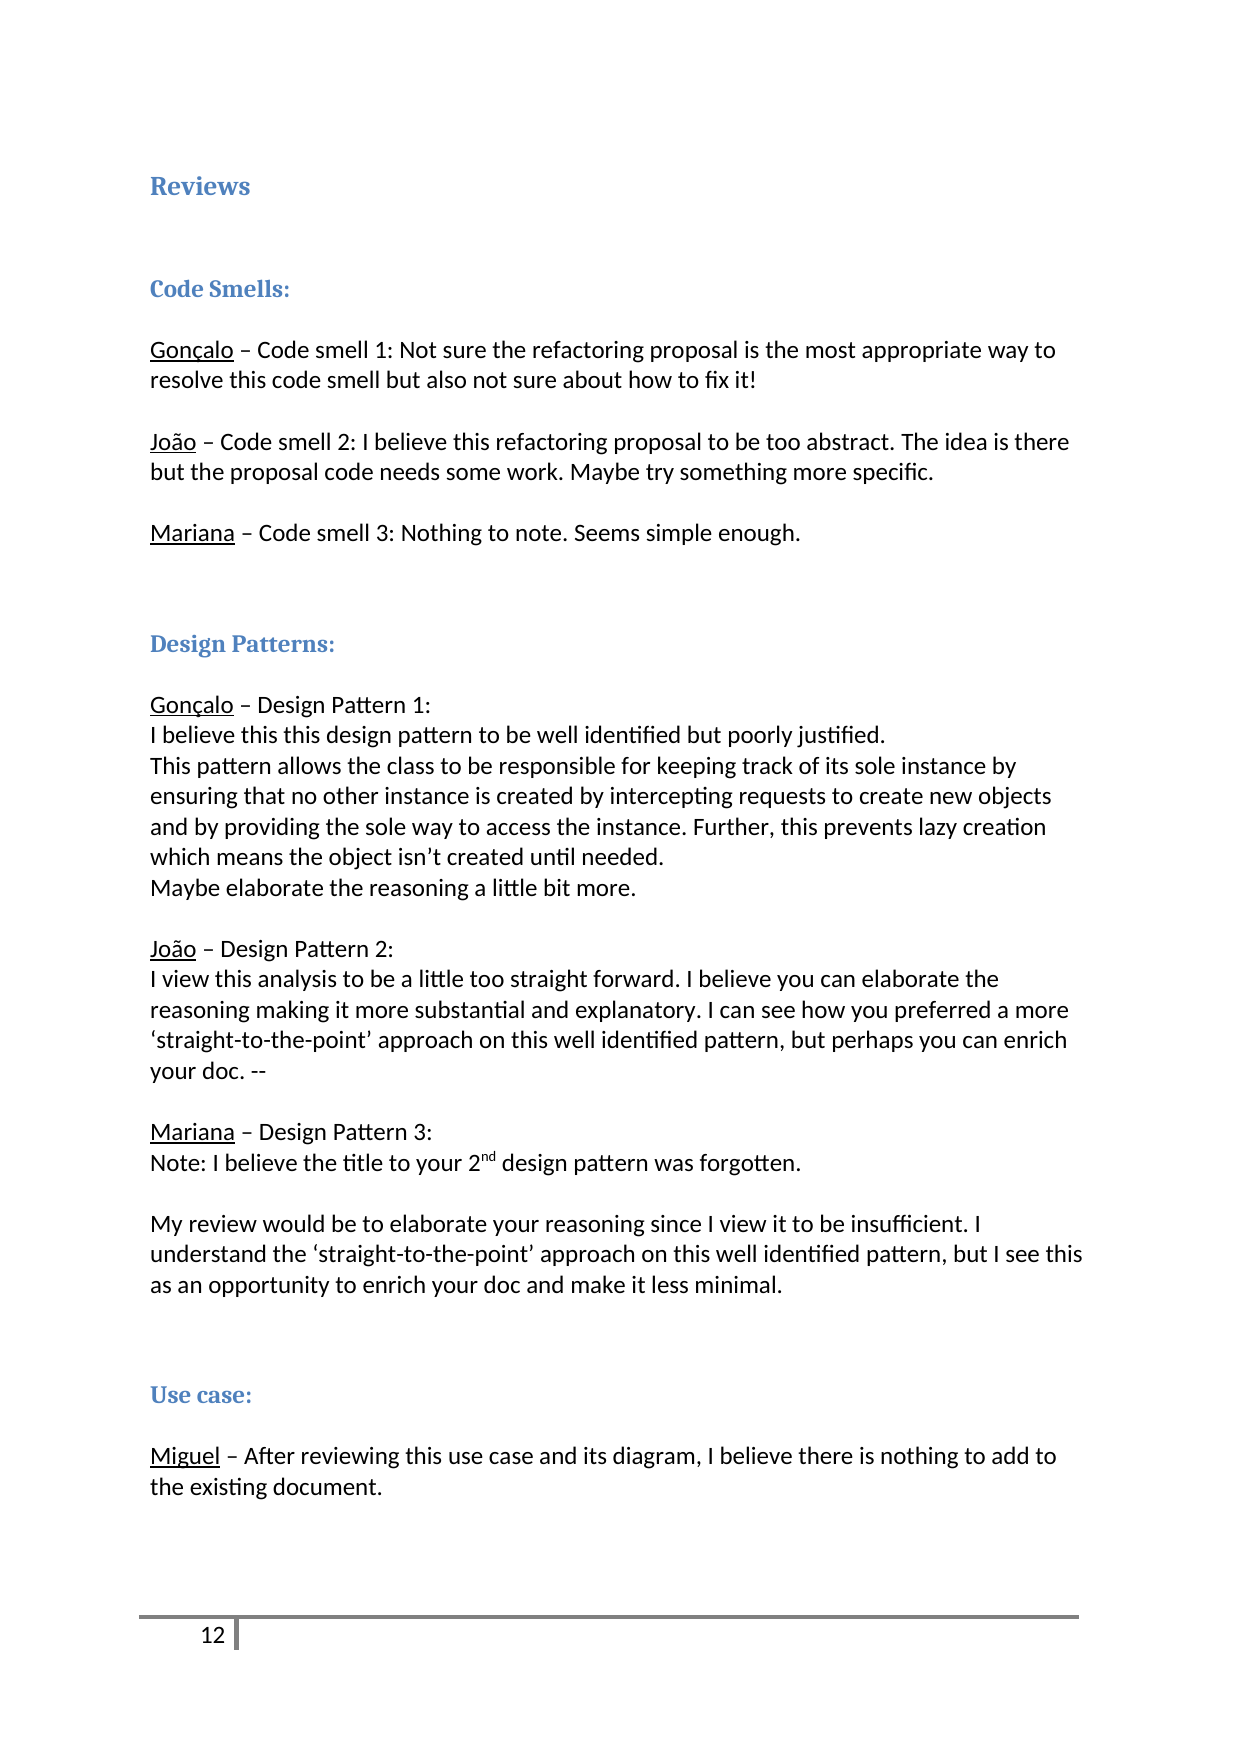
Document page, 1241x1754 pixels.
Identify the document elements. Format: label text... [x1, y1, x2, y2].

subtitle Reviews [150, 171, 1090, 202]
text Mariana – Code smell 3: Nothing to note. Seems simple enough. [150, 517, 1090, 548]
text João – Design Pattern 2: [150, 933, 1090, 963]
text Miguel – After reviewing this use case and its diagram, I believe there is nothing to add to the existing document. [150, 1440, 1090, 1501]
text Gonçalo – Design Pattern 1: [150, 689, 1090, 719]
subtitle Use case: [150, 1381, 1090, 1410]
text Mariana – Design Pattern 3: [150, 1116, 1090, 1147]
text This pattern allows the class to be responsible for keeping track of its sole instance by ensuring that no other instance is created by intercepting requests to create new objects and by providing the sole way to access the instance. Further, this prevents lazy creation which means the object isn’t created until needed. [150, 750, 1090, 872]
text Gonçalo – Code smell 1: Not sure the refactoring proposal is the most appropriate way to resolve this code smell but also not sure about how to fix it! [150, 334, 1090, 395]
text João – Code smell 2: I believe this refactoring proposal to be too abstract. The idea is there but the proposal code needs some work. Maybe try something more specific. [150, 426, 1090, 487]
text I view this analysis to be a little too straight forward. I believe you can elaborate the reasoning making it more substantial and explanatory. I can see how you preferred a more ‘straight-to-the-point’ approach on this well identified pattern, but perhaps you can enrich your doc. -- [150, 963, 1090, 1086]
text Note: I believe the title to your 2nd design pattern was forgotten. [150, 1147, 1090, 1177]
text Maybe elaborate the reasoning a little bit more. [150, 872, 1090, 902]
text My review would be to elaborate your reasoning since I view it to be insufficient. I understand the ‘straight-to-the-point’ approach on this well identified pattern, but I see this as an opportunity to enrich your doc and make it less minimal. [150, 1208, 1090, 1299]
subtitle Code Smells: [150, 275, 1090, 303]
subtitle Design Patterns: [150, 629, 1090, 658]
text I believe this this design pattern to be well identified but poorly justified. [150, 719, 1090, 750]
